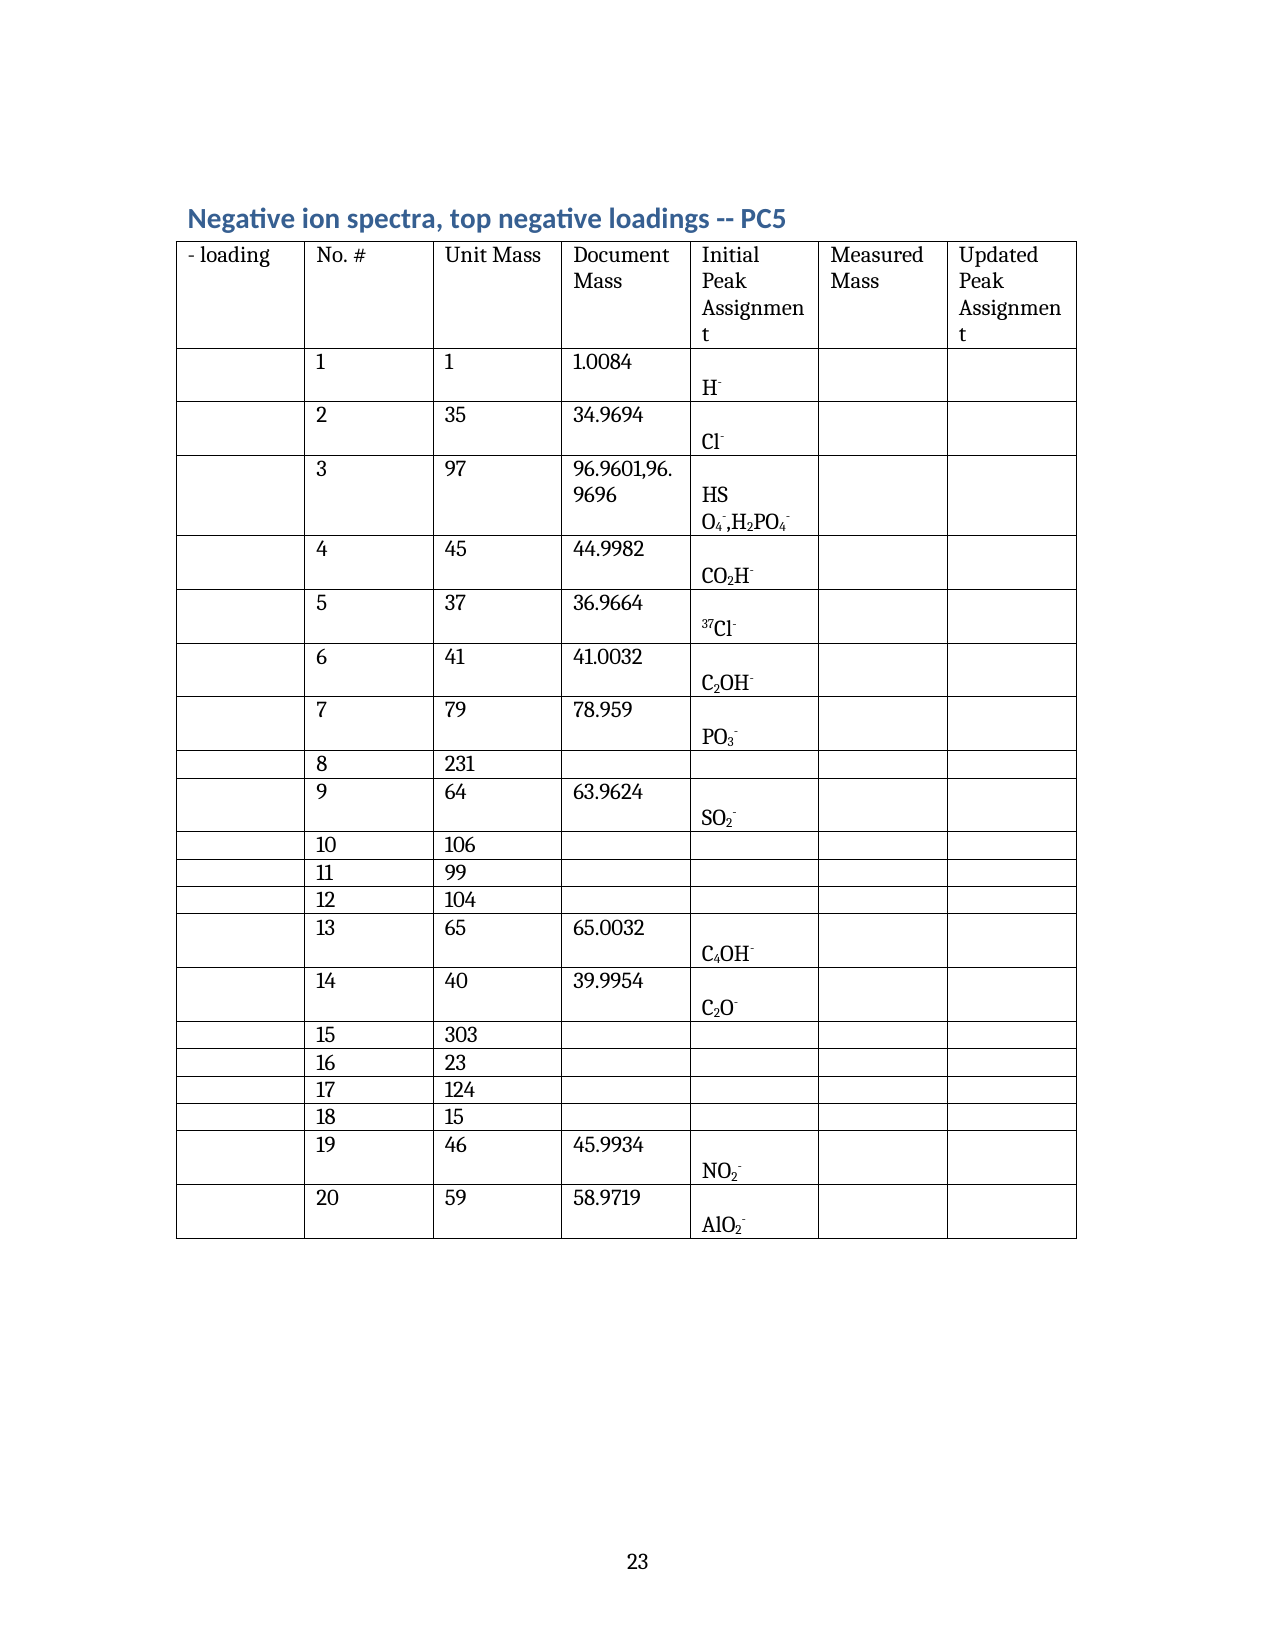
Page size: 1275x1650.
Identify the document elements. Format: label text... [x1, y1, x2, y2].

table_cell 19 [305, 1131, 433, 1184]
table_cell [177, 751, 304, 777]
table_cell [819, 1131, 947, 1184]
table_cell 15 [434, 1104, 561, 1130]
table_cell 11 [305, 860, 433, 886]
table_cell 5 [305, 590, 433, 642]
table_cell [691, 1077, 818, 1103]
table_cell [819, 779, 947, 831]
table_cell [177, 1104, 304, 1130]
table_cell [948, 536, 1076, 589]
table_cell [819, 914, 947, 967]
table_cell [177, 914, 304, 967]
table_cell 10 [305, 832, 433, 858]
table_cell [948, 402, 1076, 455]
table_cell [562, 1022, 690, 1048]
table_cell Cl- [691, 402, 818, 455]
table_cell [691, 1049, 818, 1076]
table_cell [948, 779, 1076, 831]
table_cell 39.9954 [562, 968, 690, 1021]
table_cell 1 [434, 349, 561, 401]
table_cell 20 [305, 1185, 433, 1238]
table_cell [948, 1185, 1076, 1238]
table_cell [819, 456, 947, 535]
table_cell SO2- [691, 779, 818, 831]
table_cell 36.9664 [562, 590, 690, 642]
table_cell [562, 751, 690, 777]
table_cell C2O- [691, 968, 818, 1021]
table_cell 63.9624 [562, 779, 690, 831]
table_cell 44.9982 [562, 536, 690, 589]
table_cell [948, 860, 1076, 886]
table_cell 40 [434, 968, 561, 1021]
table_header Initial Peak Assignment [691, 242, 818, 347]
table_cell [177, 590, 304, 642]
table_cell PO3- [691, 697, 818, 750]
table_cell AlO2- [691, 1185, 818, 1238]
table_cell 18 [305, 1104, 433, 1130]
table_cell 124 [434, 1077, 561, 1103]
table_cell [819, 402, 947, 455]
table_cell [819, 887, 947, 913]
table_cell 17 [305, 1077, 433, 1103]
table_cell HSO4-,H2PO4- [691, 456, 818, 535]
table_cell [948, 914, 1076, 967]
table_cell [819, 1077, 947, 1103]
table_header Updated Peak Assignment [948, 242, 1076, 347]
table_cell 23 [434, 1049, 561, 1076]
table_cell 99 [434, 860, 561, 886]
table_cell [819, 1049, 947, 1076]
table_header Measured Mass [819, 242, 947, 347]
table_cell [562, 887, 690, 913]
table_cell 13 [305, 914, 433, 967]
table_cell [948, 1104, 1076, 1130]
table_cell [819, 1104, 947, 1130]
table_cell 59 [434, 1185, 561, 1238]
table_cell [177, 1077, 304, 1103]
table_cell [819, 968, 947, 1021]
table_cell 65.0032 [562, 914, 690, 967]
table_cell [948, 697, 1076, 750]
table_cell CO2H- [691, 536, 818, 589]
table_cell [819, 832, 947, 858]
table_cell [177, 536, 304, 589]
table_cell 1.0084 [562, 349, 690, 401]
table_cell 104 [434, 887, 561, 913]
table_cell [819, 751, 947, 777]
table_cell 45.9934 [562, 1131, 690, 1184]
table_cell [819, 860, 947, 886]
table_cell 58.9719 [562, 1185, 690, 1238]
table_cell [691, 860, 818, 886]
table_cell [562, 1049, 690, 1076]
table_header - loading [177, 242, 304, 347]
table_cell C4OH- [691, 914, 818, 967]
table_cell [691, 1104, 818, 1130]
table_cell [177, 644, 304, 696]
table_cell 65 [434, 914, 561, 967]
table_cell [819, 1185, 947, 1238]
table_cell 8 [305, 751, 433, 777]
table_cell 45 [434, 536, 561, 589]
table_cell 78.959 [562, 697, 690, 750]
table_cell [177, 887, 304, 913]
table_cell [948, 832, 1076, 858]
table_cell 41.0032 [562, 644, 690, 696]
table_cell C2OH- [691, 644, 818, 696]
table_cell 37 [434, 590, 561, 642]
table_cell [177, 1131, 304, 1184]
table_cell [177, 779, 304, 831]
table_cell [177, 697, 304, 750]
table_cell [948, 590, 1076, 642]
table_cell [691, 887, 818, 913]
table_cell 46 [434, 1131, 561, 1184]
table_cell 41 [434, 644, 561, 696]
table_cell 37Cl- [691, 590, 818, 642]
table_cell [948, 456, 1076, 535]
table_cell 97 [434, 456, 561, 535]
table_cell 96.9601,96.9696 [562, 456, 690, 535]
table_cell 14 [305, 968, 433, 1021]
table_cell [948, 1049, 1076, 1076]
table_cell [948, 751, 1076, 777]
table_cell [177, 860, 304, 886]
table_cell 15 [305, 1022, 433, 1048]
table_cell 12 [305, 887, 433, 913]
table_cell [819, 349, 947, 401]
table_cell [177, 1022, 304, 1048]
table_cell 64 [434, 779, 561, 831]
table_cell [948, 1022, 1076, 1048]
table_cell 16 [305, 1049, 433, 1076]
table_cell [948, 349, 1076, 401]
table_cell 9 [305, 779, 433, 831]
table_header Unit Mass [434, 242, 561, 347]
table_cell 3 [305, 456, 433, 535]
table_cell [562, 860, 690, 886]
table_cell [819, 590, 947, 642]
table_cell [819, 1022, 947, 1048]
table_cell 106 [434, 832, 561, 858]
table_cell [819, 697, 947, 750]
table_cell [177, 349, 304, 401]
table_cell [691, 832, 818, 858]
table_cell 34.9694 [562, 402, 690, 455]
table_cell [948, 644, 1076, 696]
table_cell [691, 751, 818, 777]
table_header No. # [305, 242, 433, 347]
table_cell [177, 832, 304, 858]
table_cell 2 [305, 402, 433, 455]
table_cell [562, 1104, 690, 1130]
table_header Document Mass [562, 242, 690, 347]
table_cell [562, 1077, 690, 1103]
table_cell [177, 456, 304, 535]
table_cell [177, 402, 304, 455]
table_cell [819, 536, 947, 589]
table_cell [177, 1049, 304, 1076]
table_cell NO2- [691, 1131, 818, 1184]
table_cell [819, 644, 947, 696]
table_cell 303 [434, 1022, 561, 1048]
table_cell [177, 968, 304, 1021]
table_cell 6 [305, 644, 433, 696]
table_cell [177, 1185, 304, 1238]
table_cell [948, 887, 1076, 913]
table_cell [948, 1131, 1076, 1184]
table_cell 231 [434, 751, 561, 777]
table_cell 35 [434, 402, 561, 455]
table_cell 4 [305, 536, 433, 589]
table_cell [948, 968, 1076, 1021]
table_cell 7 [305, 697, 433, 750]
table_cell 1 [305, 349, 433, 401]
table_cell H- [691, 349, 818, 401]
subtitle Negative ion spectra, top negative loadings -- PC5 [187, 200, 1087, 236]
table_cell [948, 1077, 1076, 1103]
table_cell [562, 832, 690, 858]
table_cell 79 [434, 697, 561, 750]
table_cell [691, 1022, 818, 1048]
